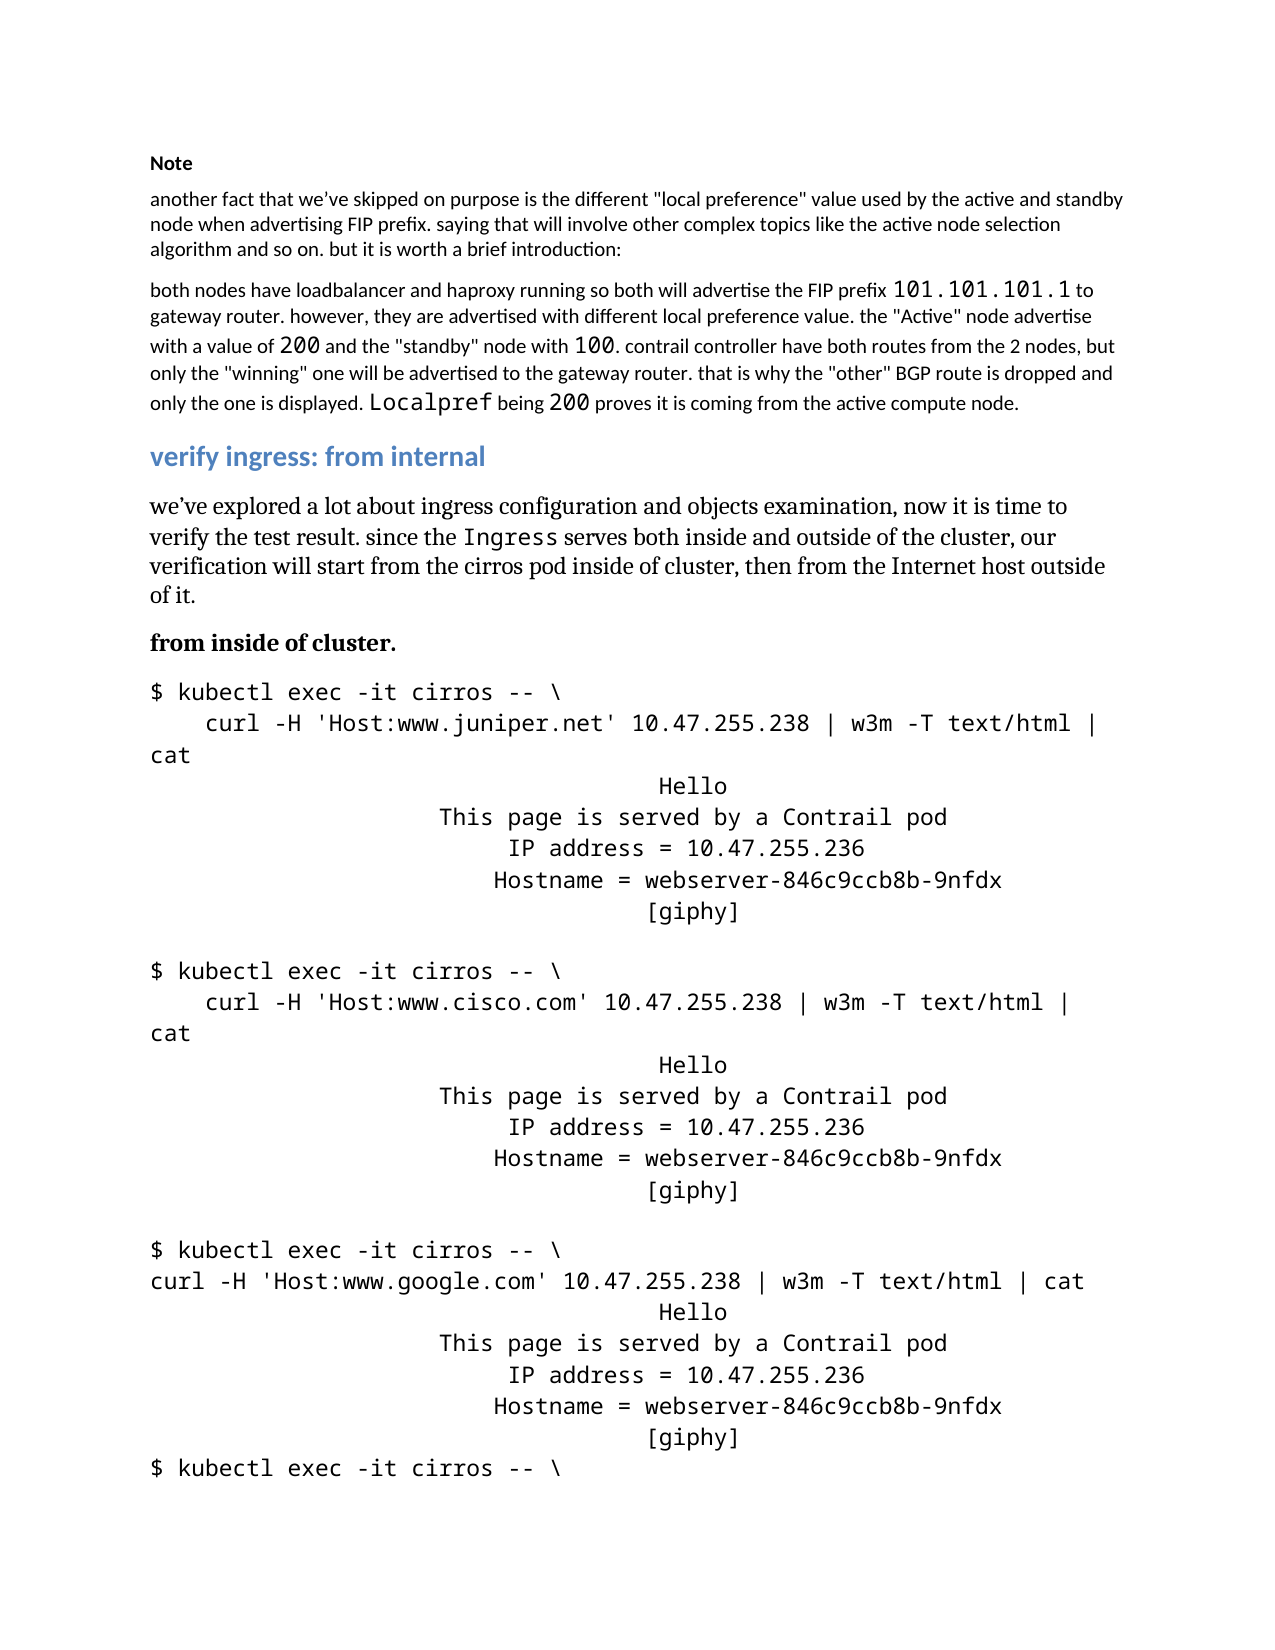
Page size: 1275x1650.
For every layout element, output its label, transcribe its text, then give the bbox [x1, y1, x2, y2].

text from inside of cluster. [150, 628, 1125, 657]
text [150, 676, 1125, 1483]
text Note [150, 150, 1125, 175]
text both nodes have loadbalancer and haproxy running so both will advertise the FIP prefix 101.101.101.1 to gateway router. however, they are advertised with different local preference value. the "Active" node advertise with a value of 200 and the "standby" node with 100. contrail controller have both routes from the 2 nodes, but only the "winning" one will be advertised to the gateway router. that is why the "other" BGP route is dropped and only the one is displayed. Localpref being 200 proves it is coming from the active compute node. [150, 272, 1125, 417]
subtitle verify ingress: from internal [150, 438, 1125, 473]
text another fact that we’ve skipped on purpose is the different "local preference" value used by the active and standby node when advertising FIP prefix. saying that will involve other complex topics like the active node selection algorithm and so on. but it is worth a brief introduction: [150, 186, 1125, 262]
text we’ve explored a lot about ingress configuration and objects examination, now it is time to verify the test result. since the Ingress serves both inside and outside of the cluster, our verification will start from the cirros pod inside of cluster, then from the Internet host outside of it. [150, 492, 1125, 610]
